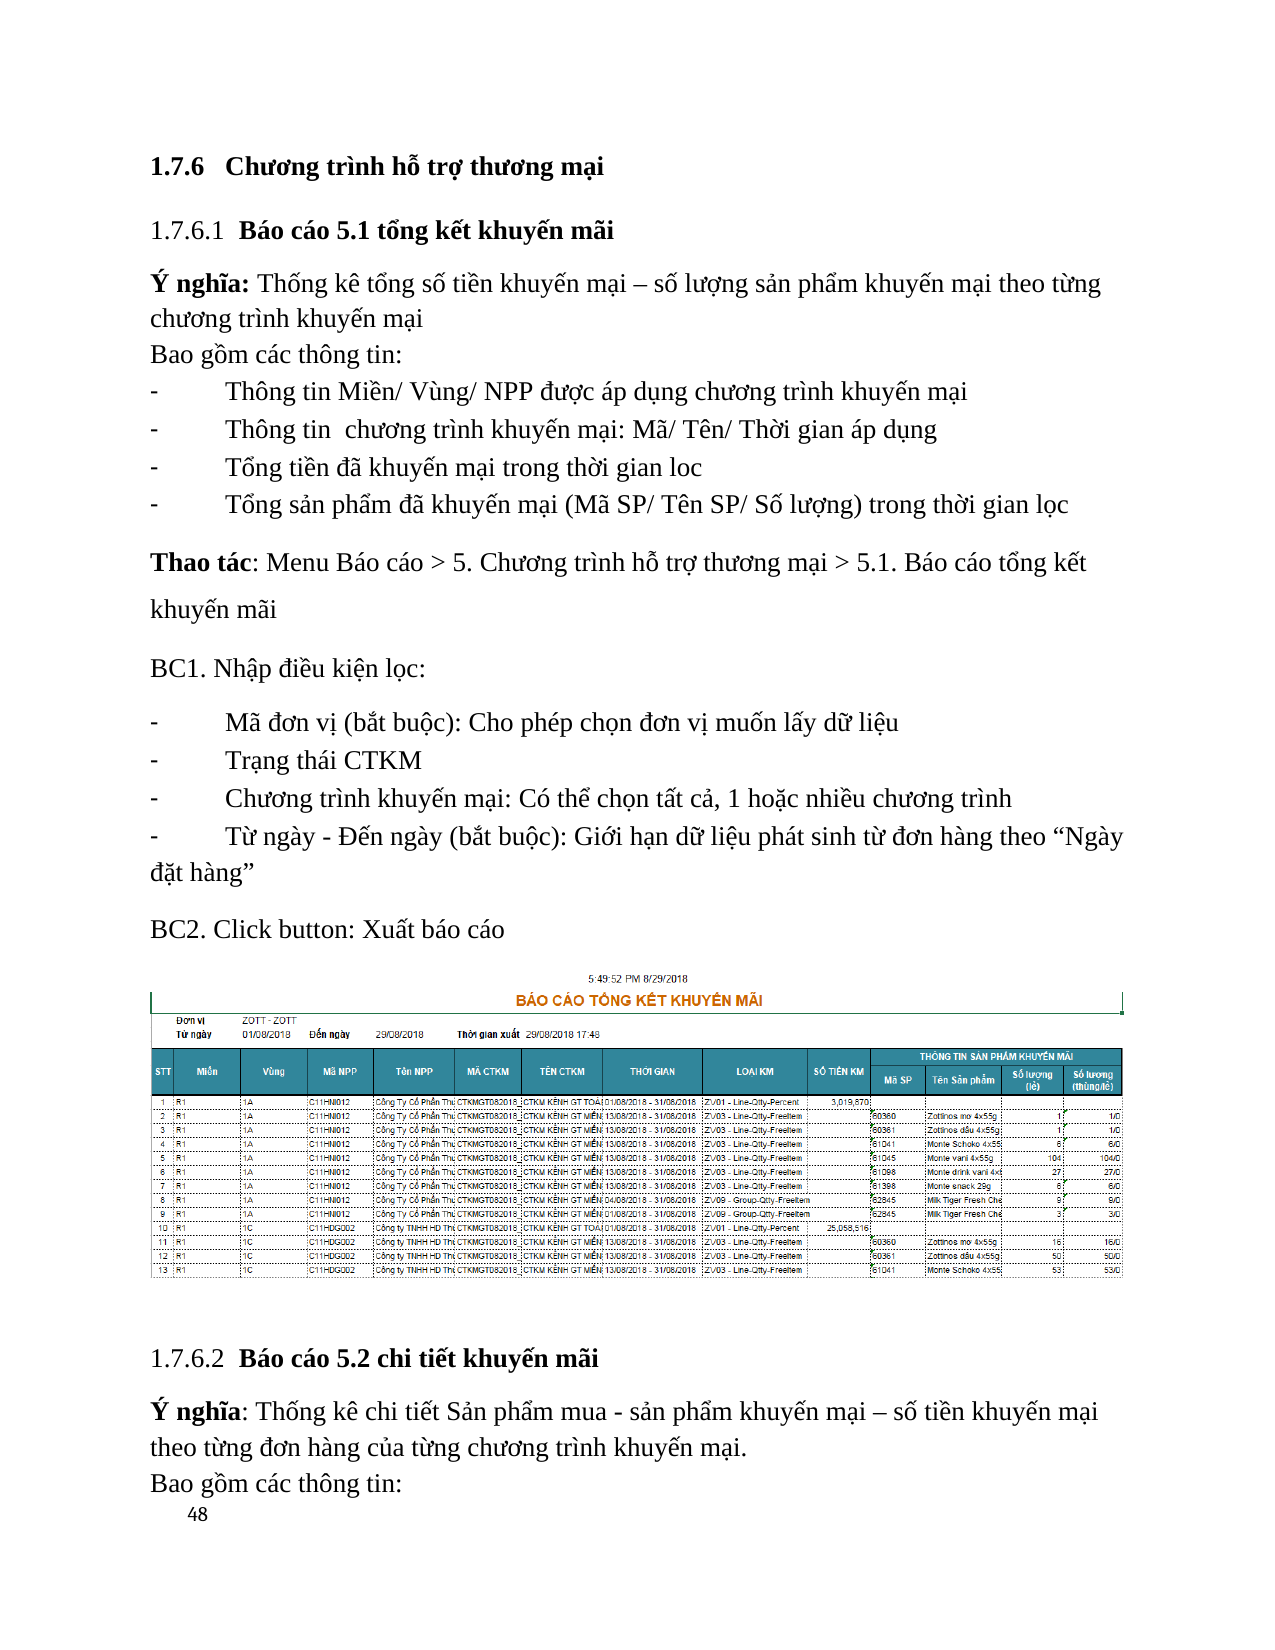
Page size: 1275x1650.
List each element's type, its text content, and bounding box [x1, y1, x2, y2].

text BC2. Click button: Xuất báo cáo [150, 913, 1136, 944]
list Thông tin Miền/ Vùng/ NPP được áp dụng chương trình khuyến mại [150, 374, 1125, 407]
list Tổng tiền đã khuyến mại trong thời gian loc [150, 450, 1125, 483]
list Bao gồm các thông tin: [150, 1467, 1125, 1498]
list Thông tin chương trình khuyến mại: Mã/ Tên/ Thời gian áp dụng [150, 412, 1125, 445]
list Ý nghĩa: Thống kê chi tiết Sản phẩm mua - sản phẩm khuyến mại – số tiền khuyến mại theo từng đơn hàng của từng chương trình khuyến mại. [150, 1395, 1125, 1462]
picture [150, 966, 1125, 1278]
subtitle Báo cáo 5.1 tổng kết khuyến mãi [150, 214, 1136, 245]
list Bao gồm các thông tin: [150, 338, 1125, 369]
list Trạng thái CTKM [150, 743, 1125, 776]
list Chương trình khuyến mại: Có thể chọn tất cả, 1 hoặc nhiều chương trình [150, 781, 1125, 814]
list Từ ngày - Đến ngày (bắt buộc): Giới hạn dữ liệu phát sinh từ đơn hàng theo “Ngày đặt hàng” [150, 819, 1125, 888]
list Tổng sản phẩm đã khuyến mại (Mã SP/ Tên SP/ Số lượng) trong thời gian lọc [150, 488, 1125, 521]
subtitle Báo cáo 5.2 chi tiết khuyến mãi [150, 1342, 1136, 1374]
list Mã đơn vị (bắt buộc): Cho phép chọn đơn vị muốn lấy dữ liệu [150, 705, 1125, 738]
text BC1. Nhập điều kiện lọc: [150, 652, 1136, 683]
list Ý nghĩa: Thống kê tổng số tiền khuyến mại – số lượng sản phẩm khuyến mại theo từng chương trình khuyến mại [150, 267, 1125, 334]
text Thao tác: Menu Báo cáo > 5. Chương trình hỗ trợ thương mại > 5.1. Báo cáo tổng kết khuyến mãi [150, 546, 1136, 624]
subtitle Chương trình hỗ trợ thương mại [150, 150, 1125, 181]
